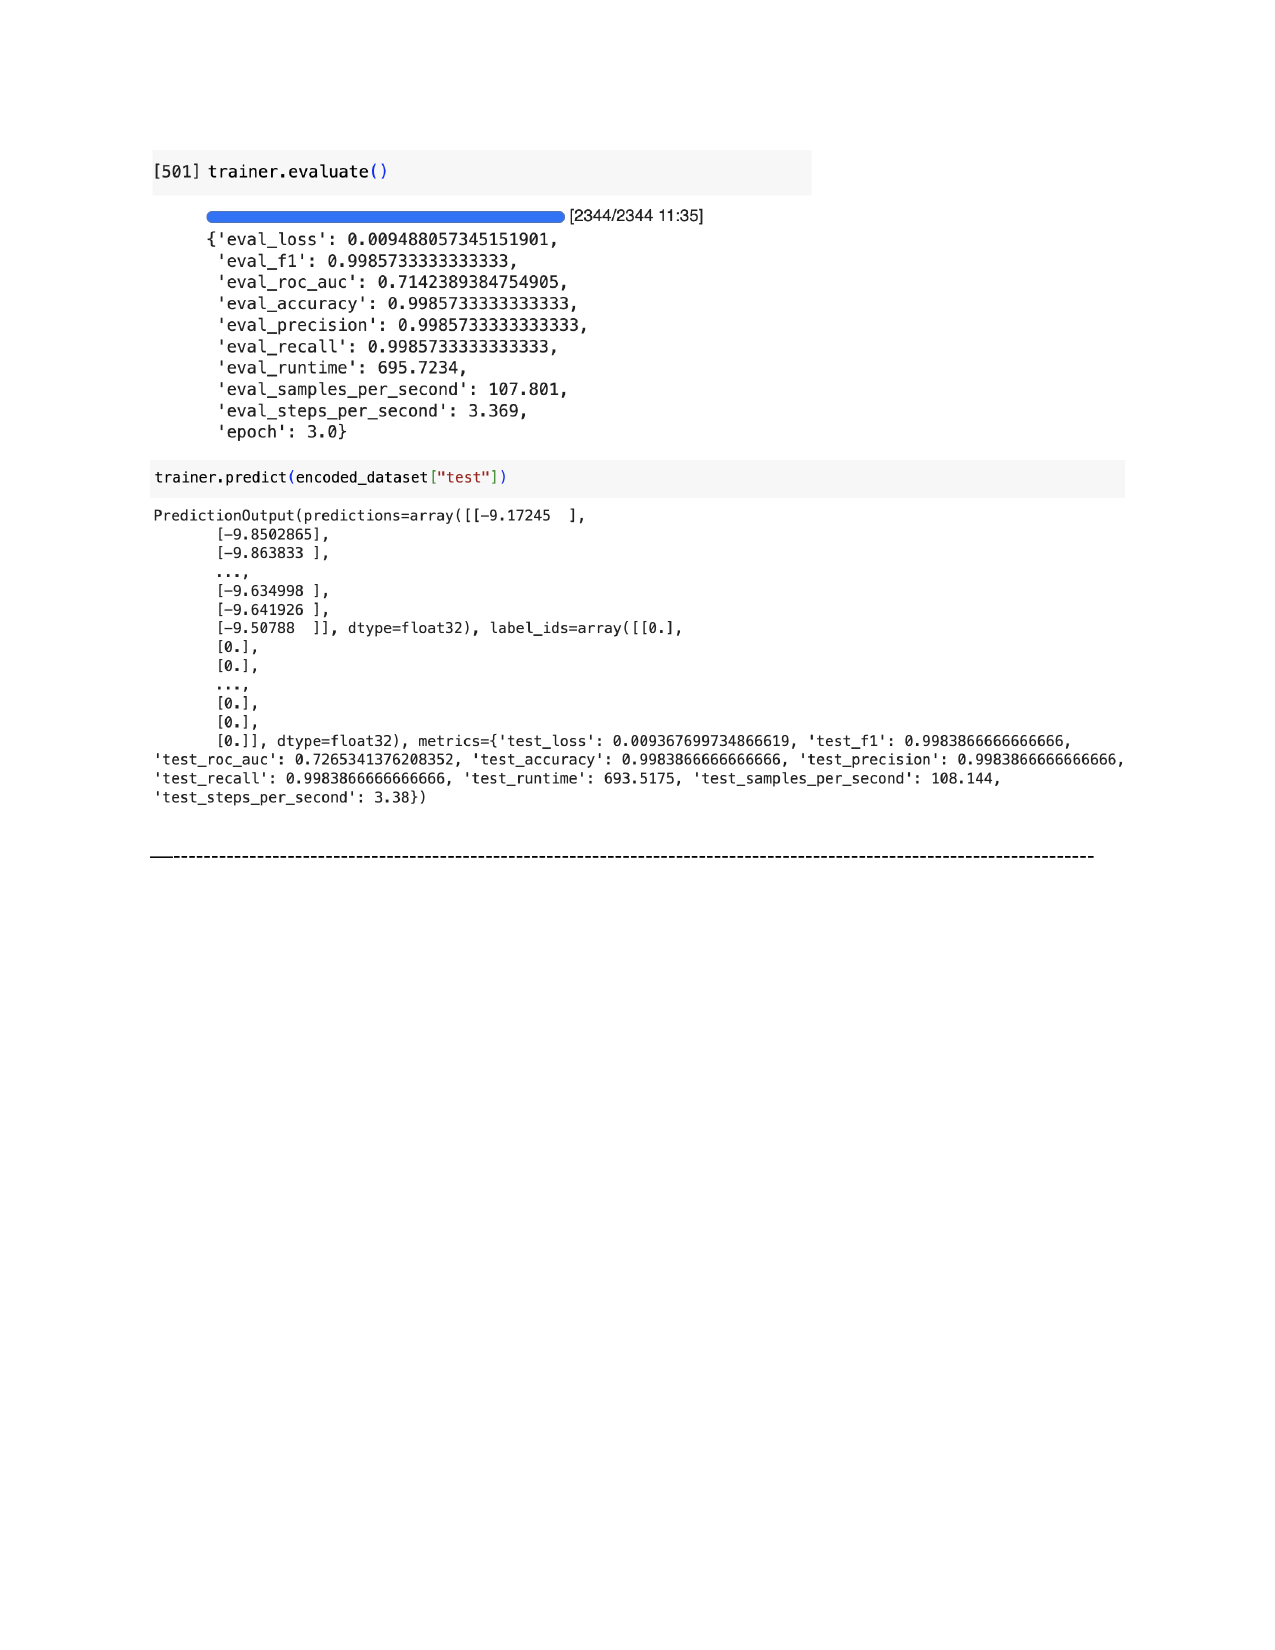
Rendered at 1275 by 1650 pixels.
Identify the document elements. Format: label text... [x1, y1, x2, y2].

text —------------------------------------------------------------------------------------------------------------------------- [150, 842, 1125, 869]
picture [150, 150, 812, 457]
picture [150, 460, 1125, 809]
